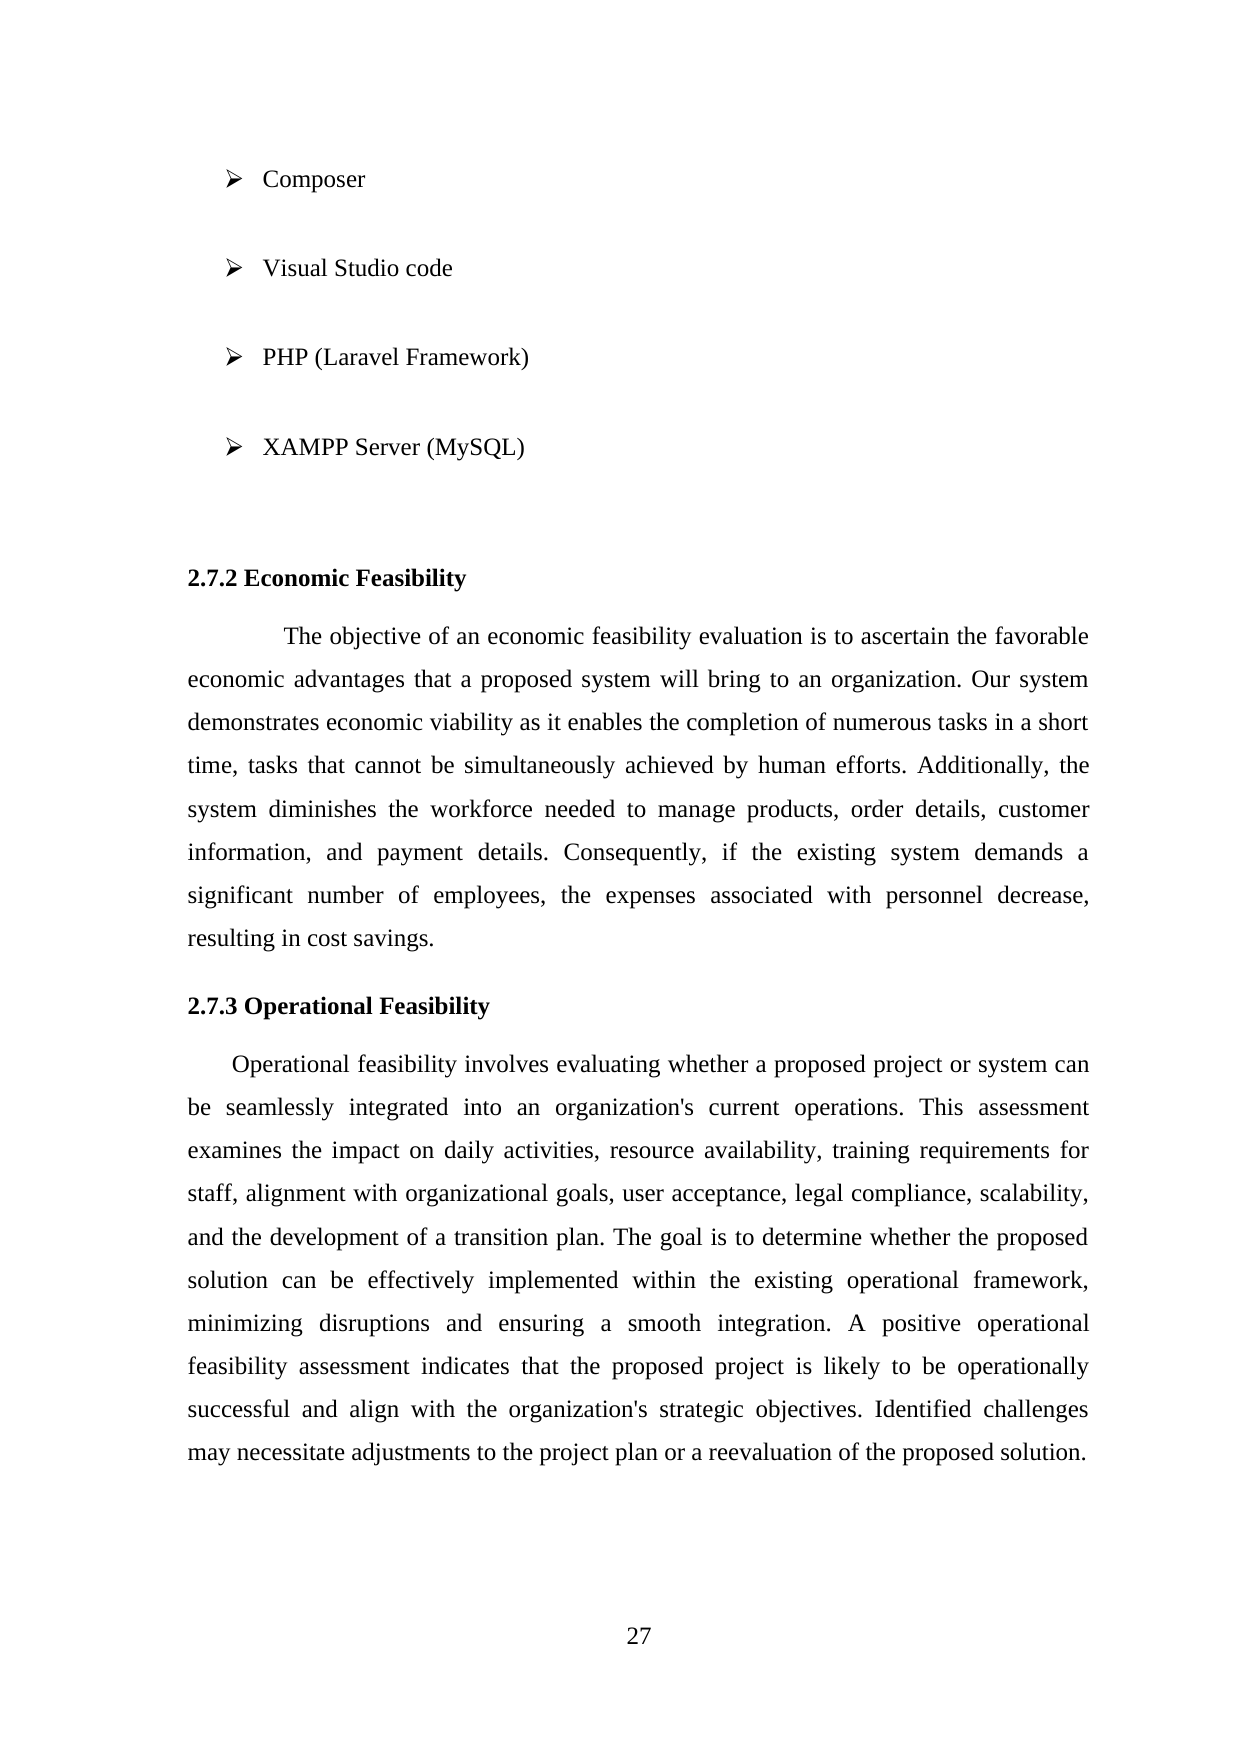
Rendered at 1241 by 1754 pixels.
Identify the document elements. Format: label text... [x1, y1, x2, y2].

subtitle 2.7.2 Economic Feasibility [187, 563, 1090, 592]
subtitle 2.7.3 Operational Feasibility [187, 991, 1090, 1020]
list Composer [225, 150, 1090, 201]
list PHP (Laravel Framework) [225, 329, 1090, 380]
text Operational feasibility involves evaluating whether a proposed project or system can be seamlessly integrated into an organization's current operations. This assessment examines the impact on daily activities, resource availability, training requirements for staff, alignment with organizational goals, user acceptance, legal compliance, scalability, and the development of a transition plan. The goal is to determine whether the proposed solution can be effectively implemented within the existing operational framework, minimizing disruptions and ensuring a smooth integration. A positive operational feasibility assessment indicates that the proposed project is likely to be operationally successful and align with the organization's strategic objectives. Identified challenges may necessitate adjustments to the project plan or a reevaluation of the proposed solution. [187, 1049, 1090, 1466]
text The objective of an economic feasibility evaluation is to ascertain the favorable economic advantages that a proposed system will bring to an organization. Our system demonstrates economic viability as it enables the completion of numerous tasks in a short time, tasks that cannot be simultaneously achieved by human efforts. Additionally, the system diminishes the workforce needed to manage products, order details, customer information, and payment details. Consequently, if the existing system demands a significant number of employees, the expenses associated with personnel decrease, resulting in cost savings. [187, 621, 1090, 952]
list Visual Studio code [225, 239, 1090, 291]
list XAMPP Server (MySQL) [225, 418, 1090, 469]
